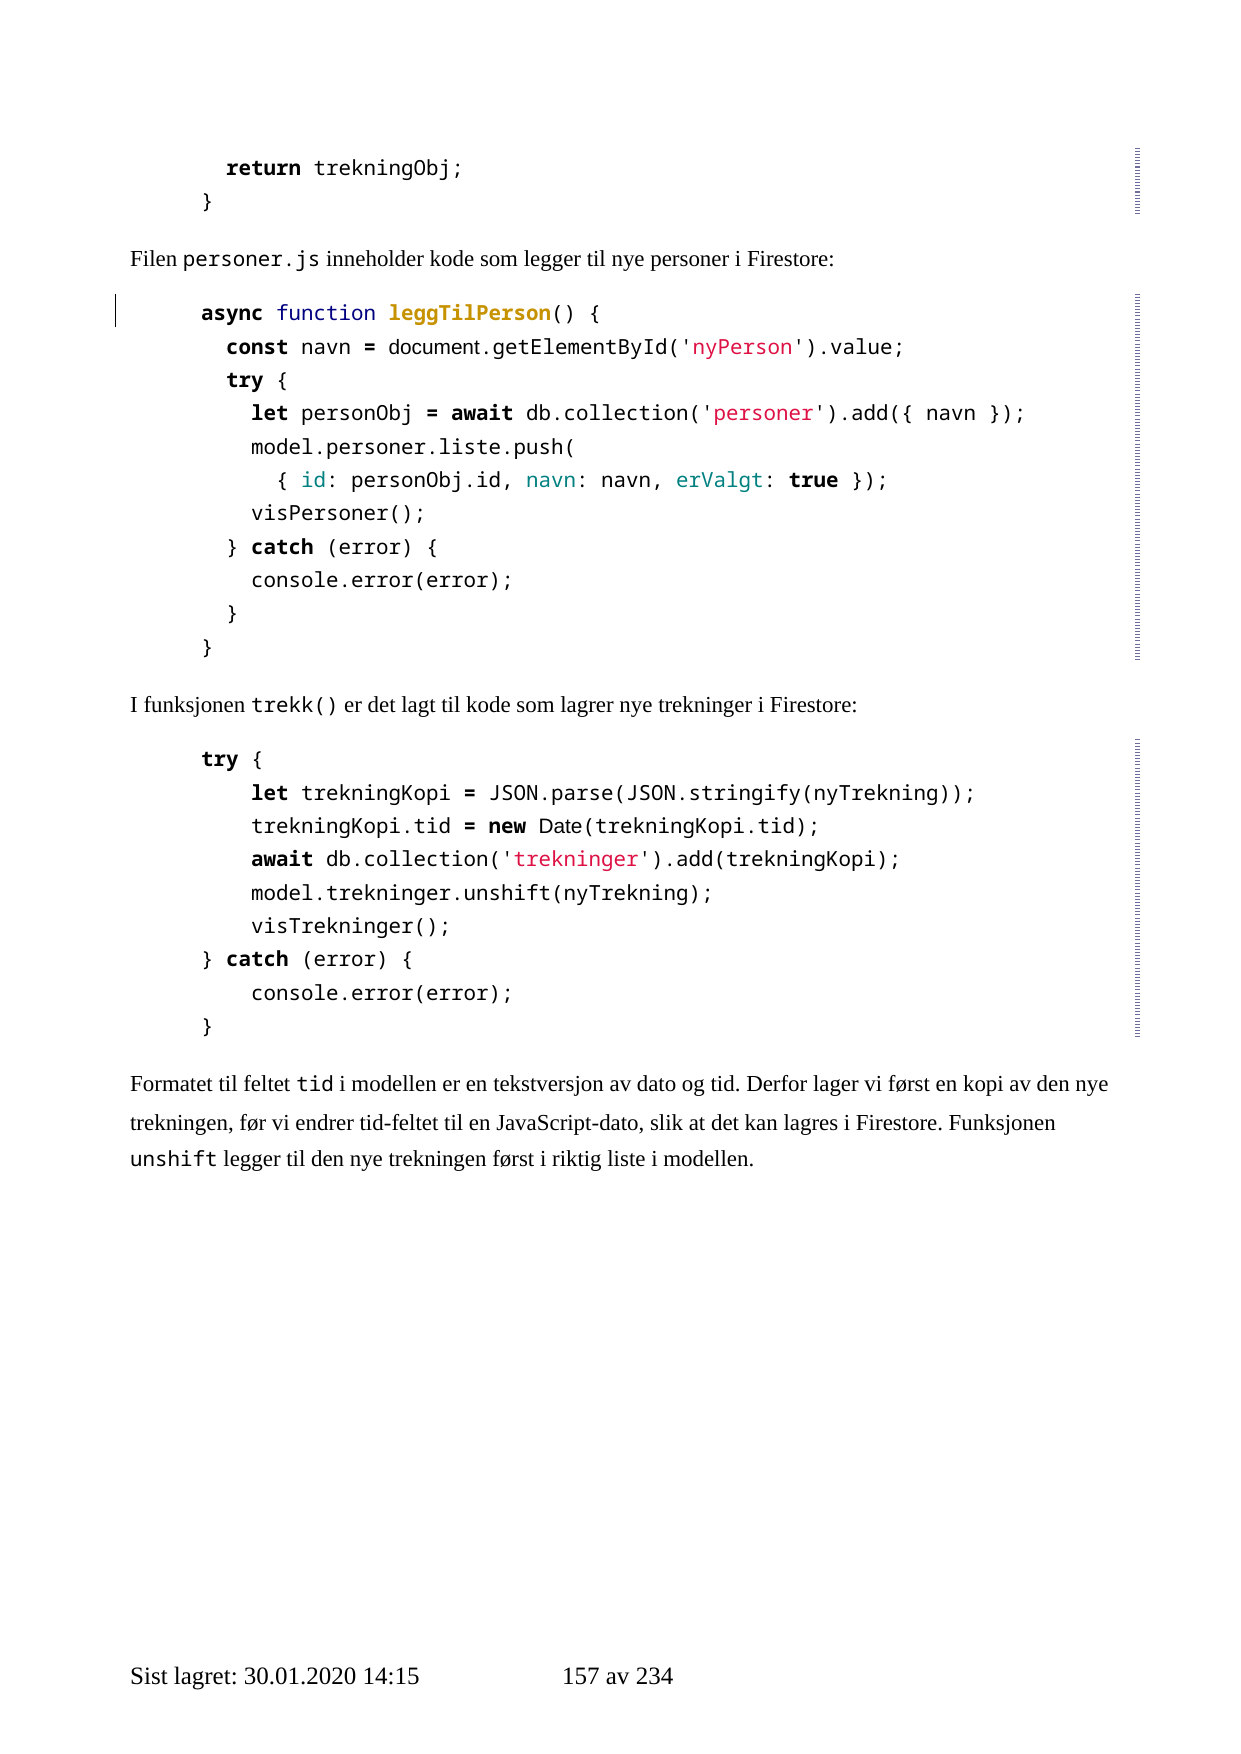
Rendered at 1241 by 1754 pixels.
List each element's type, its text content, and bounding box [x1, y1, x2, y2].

text async function leggTilPerson() { const navn = document.getElementById('nyPerson').value; try { let personObj = await db.collection('personer').add({ navn }); model.personer.liste.push( { id: personObj.id, navn: navn, erValgt: true }); visPersoner(); } catch (error) { console.error(error); } } [201, 293, 1140, 660]
text try { let trekningKopi = JSON.parse(JSON.stringify(nyTrekning)); trekningKopi.tid = new Date(trekningKopi.tid); await db.collection('trekninger').add(trekningKopi); model.trekninger.unshift(nyTrekning); visTrekninger(); } catch (error) { console.error(error); } [201, 739, 1140, 1039]
text I funksjonen trekk() er det lagt til kode som lagrer nye trekninger i Firestore: [130, 681, 1110, 718]
text Formatet til feltet tid i modellen er en tekstversjon av dato og tid. Derfor lager vi først en kopi av den nye trekningen, før vi endrer tid-feltet til en JavaScript-dato, slik at det kan lagres i Firestore. Funksjonen unshift legger til den nye trekningen først i riktig liste i modellen. [130, 1060, 1110, 1173]
text Filen personer.js inneholder kode som legger til nye personer i Firestore: [130, 235, 1110, 273]
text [201, 148, 1140, 214]
